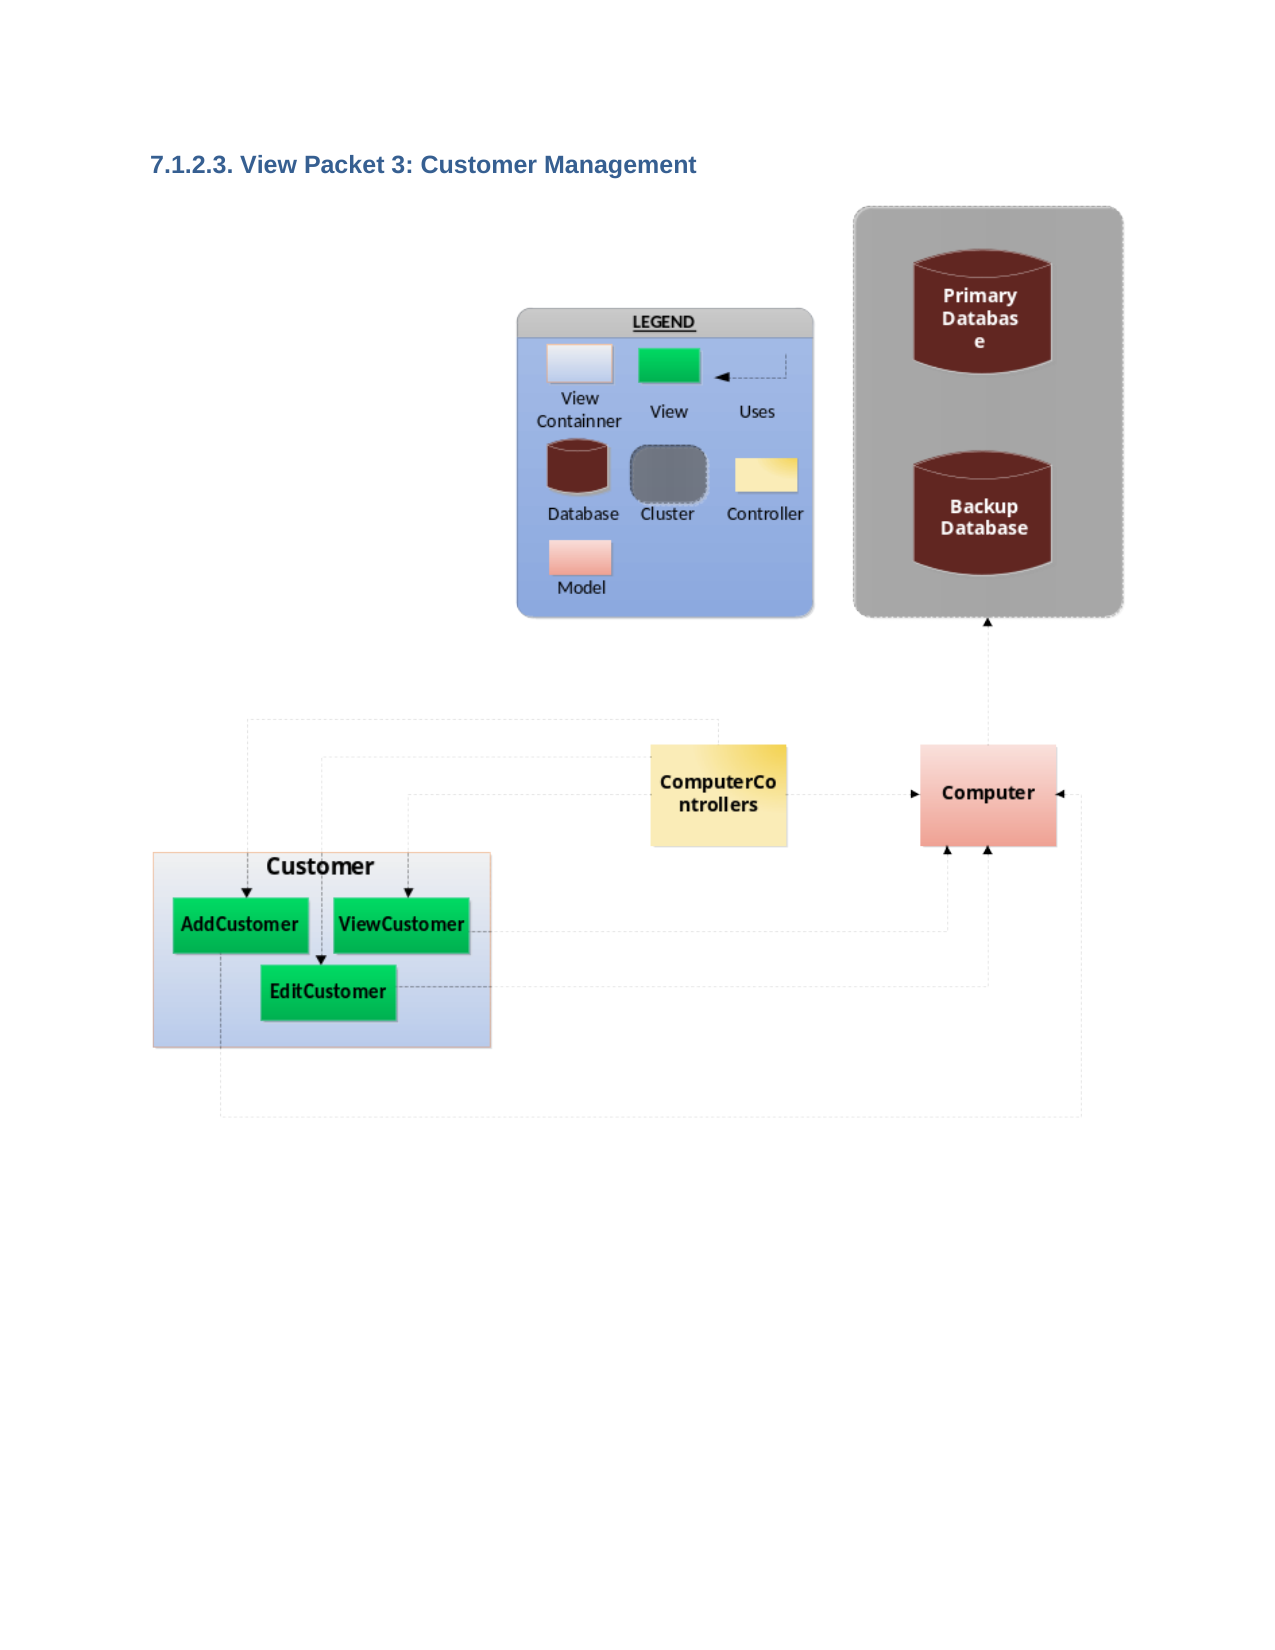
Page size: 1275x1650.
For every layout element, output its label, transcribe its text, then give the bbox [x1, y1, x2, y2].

subtitle View Packet 3: Customer Management [150, 150, 1125, 179]
